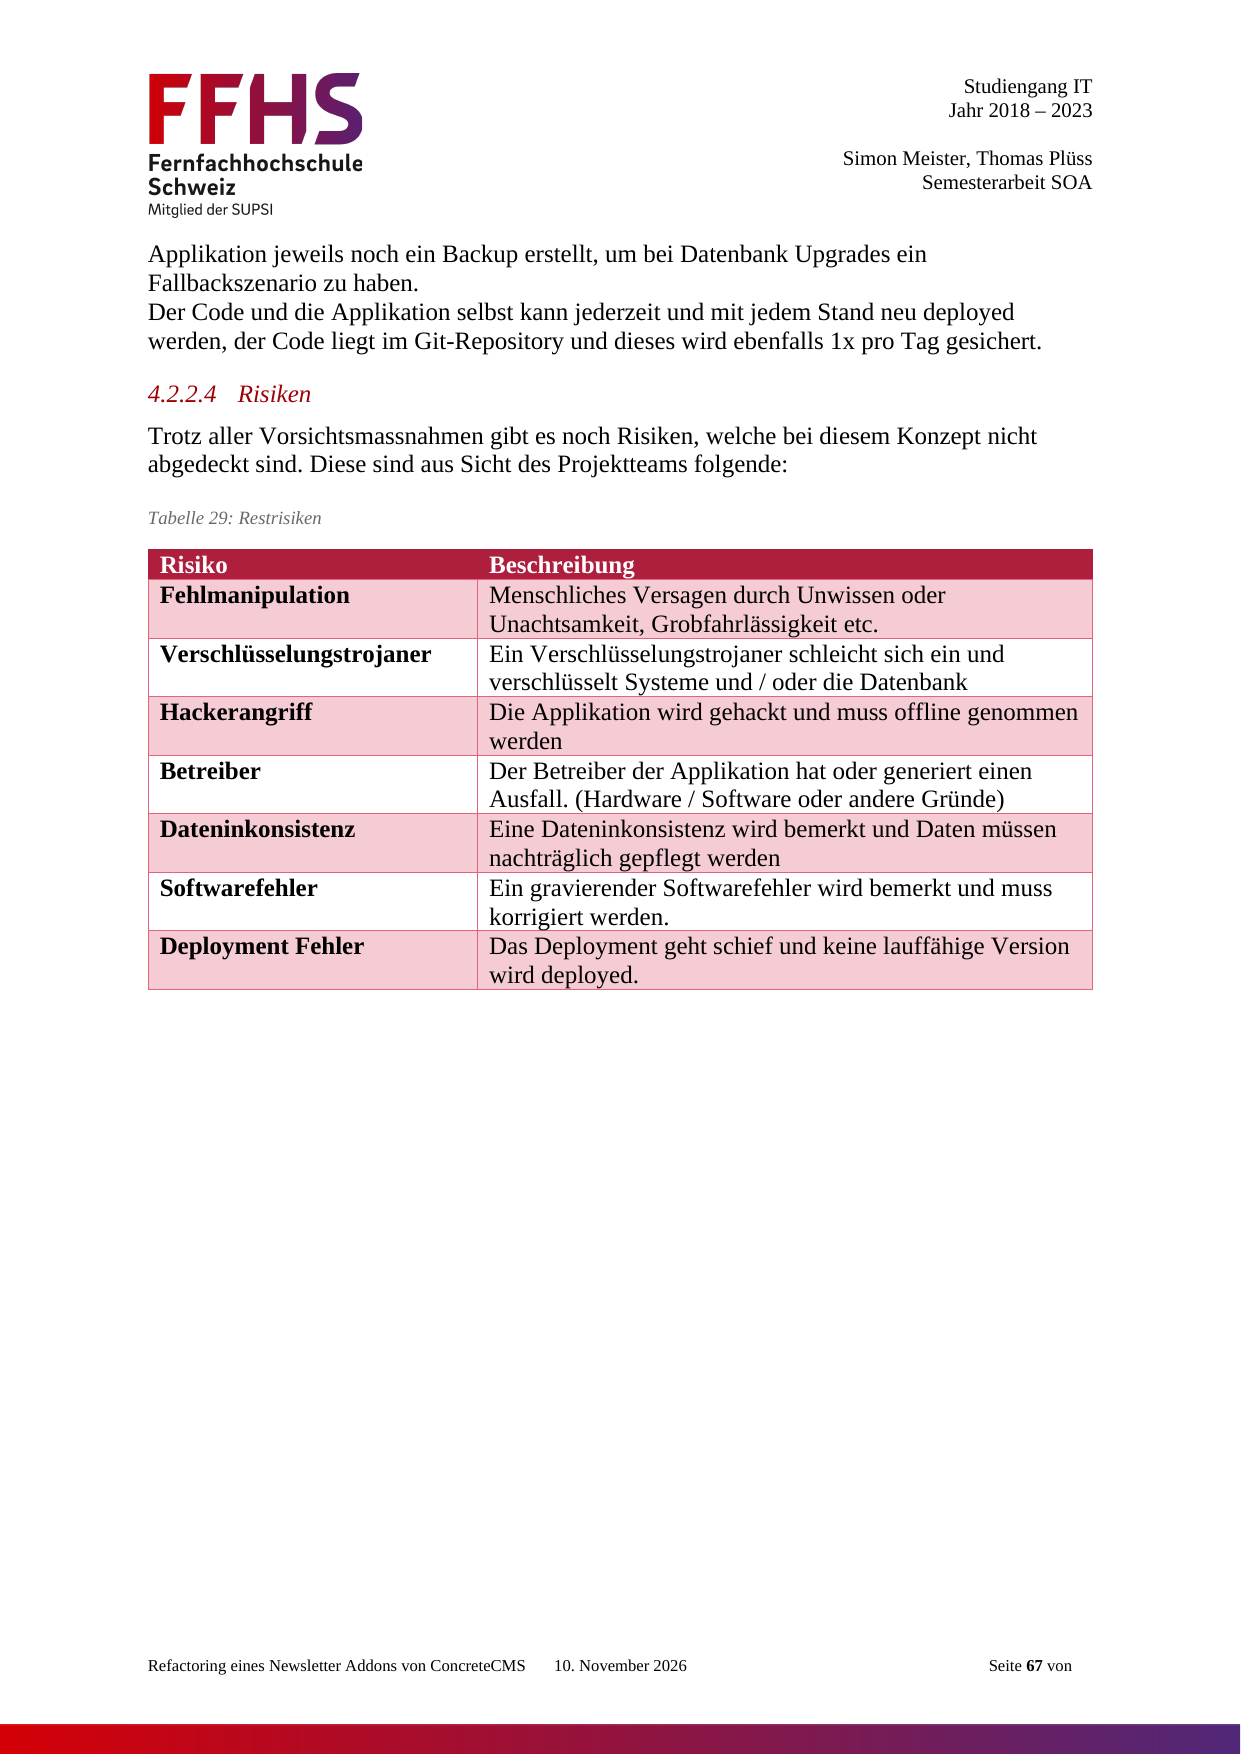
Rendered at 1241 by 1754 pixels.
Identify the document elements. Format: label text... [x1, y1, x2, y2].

table_cell Deployment Fehler [149, 931, 477, 989]
table_cell Hackerangriff [149, 697, 477, 755]
table_cell Das Deployment geht schief und keine lauffähige Version wird deployed. [478, 931, 1092, 989]
table_cell Ein Verschlüsselungstrojaner schleicht sich ein und verschlüsselt Systeme und / oder die Datenbank [478, 639, 1092, 696]
table_cell Verschlüsselungstrojaner [149, 639, 477, 696]
table_cell Fehlmanipulation [149, 580, 477, 638]
table_cell Eine Dateninkonsistenz wird bemerkt und Daten müssen nachträglich gepflegt werden [478, 814, 1092, 872]
table_header Beschreibung [478, 550, 1092, 579]
text Trotz aller Vorsichtsmassnahmen gibt es noch Risiken, welche bei diesem Konzept nicht abgedeckt sind. Diese sind aus Sicht des Projektteams folgende: [148, 421, 1092, 478]
table_cell Dateninkonsistenz [149, 814, 477, 872]
table_cell Die Applikation wird gehackt und muss offline genommen werden [478, 697, 1092, 755]
subtitle Risiken [148, 379, 1092, 408]
picture [0, 1724, 1241, 1754]
table_cell Menschliches Versagen durch Unwissen oder Unachtsamkeit, Grobfahrlässigkeit etc. [478, 580, 1092, 638]
table_cell Betreiber [149, 756, 477, 813]
text Tabelle 29: Restrisiken [148, 507, 1092, 528]
table_cell Der Betreiber der Applikation hat oder generiert einen Ausfall. (Hardware / Software oder andere Gründe) [478, 756, 1092, 813]
text Der Code und die Applikation selbst kann jederzeit und mit jedem Stand neu deployed werden, der Code liegt im Git-Repository und dieses wird ebenfalls 1x pro Tag gesichert. [148, 297, 1092, 354]
picture [148, 73, 363, 218]
table_cell Softwarefehler [149, 873, 477, 930]
table_header Risiko [149, 550, 477, 579]
table_cell Ein gravierender Softwarefehler wird bemerkt und muss korrigiert werden. [478, 873, 1092, 930]
